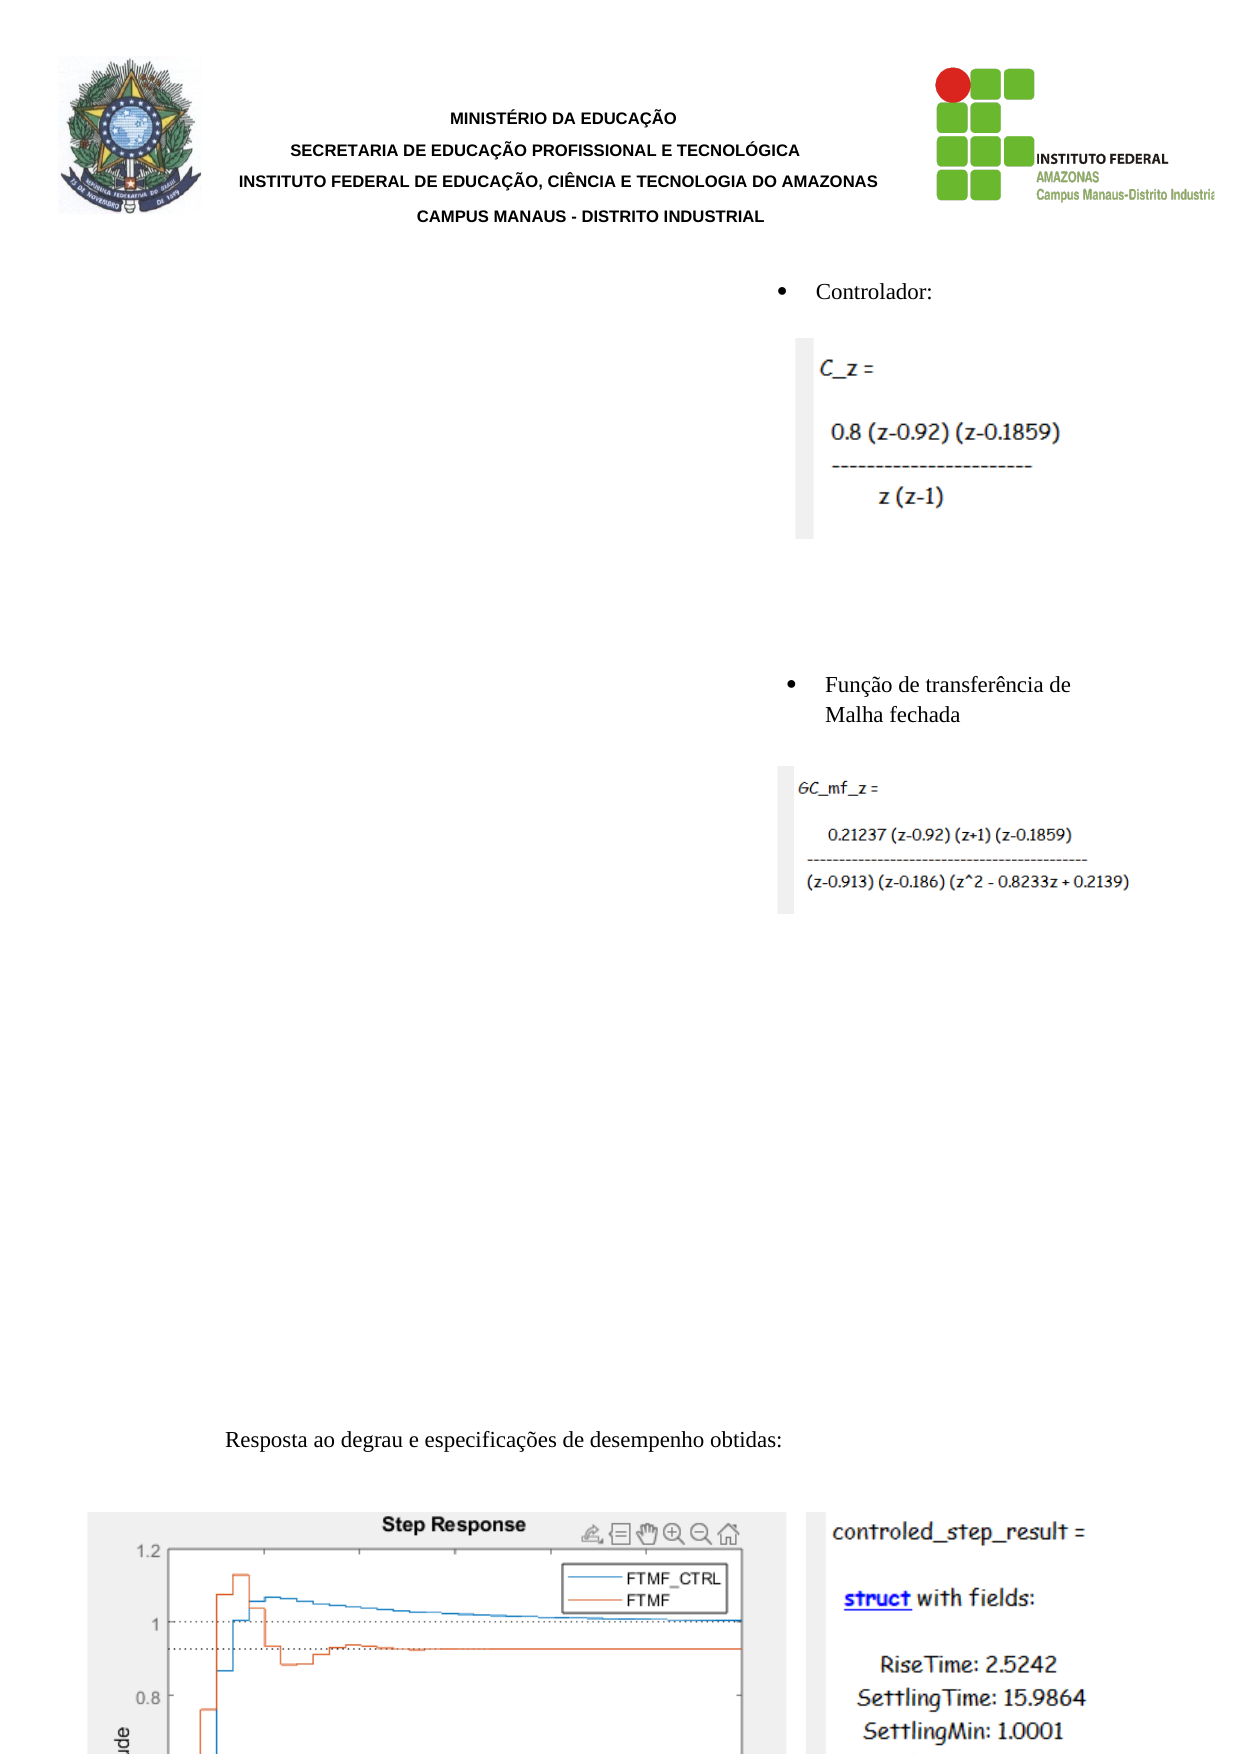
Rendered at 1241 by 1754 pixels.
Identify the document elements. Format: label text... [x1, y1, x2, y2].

list Controlador: [778, 278, 1090, 305]
picture [87, 1512, 787, 1754]
picture [57, 56, 202, 214]
picture [795, 338, 1082, 539]
picture [934, 66, 1215, 204]
picture [777, 766, 1146, 914]
list Função de transferência de [787, 671, 1090, 697]
picture [805, 1512, 1135, 1754]
text Resposta ao degrau e especificações de desempenho obtidas: [150, 1426, 1090, 1453]
list Malha fechada [825, 701, 1090, 728]
